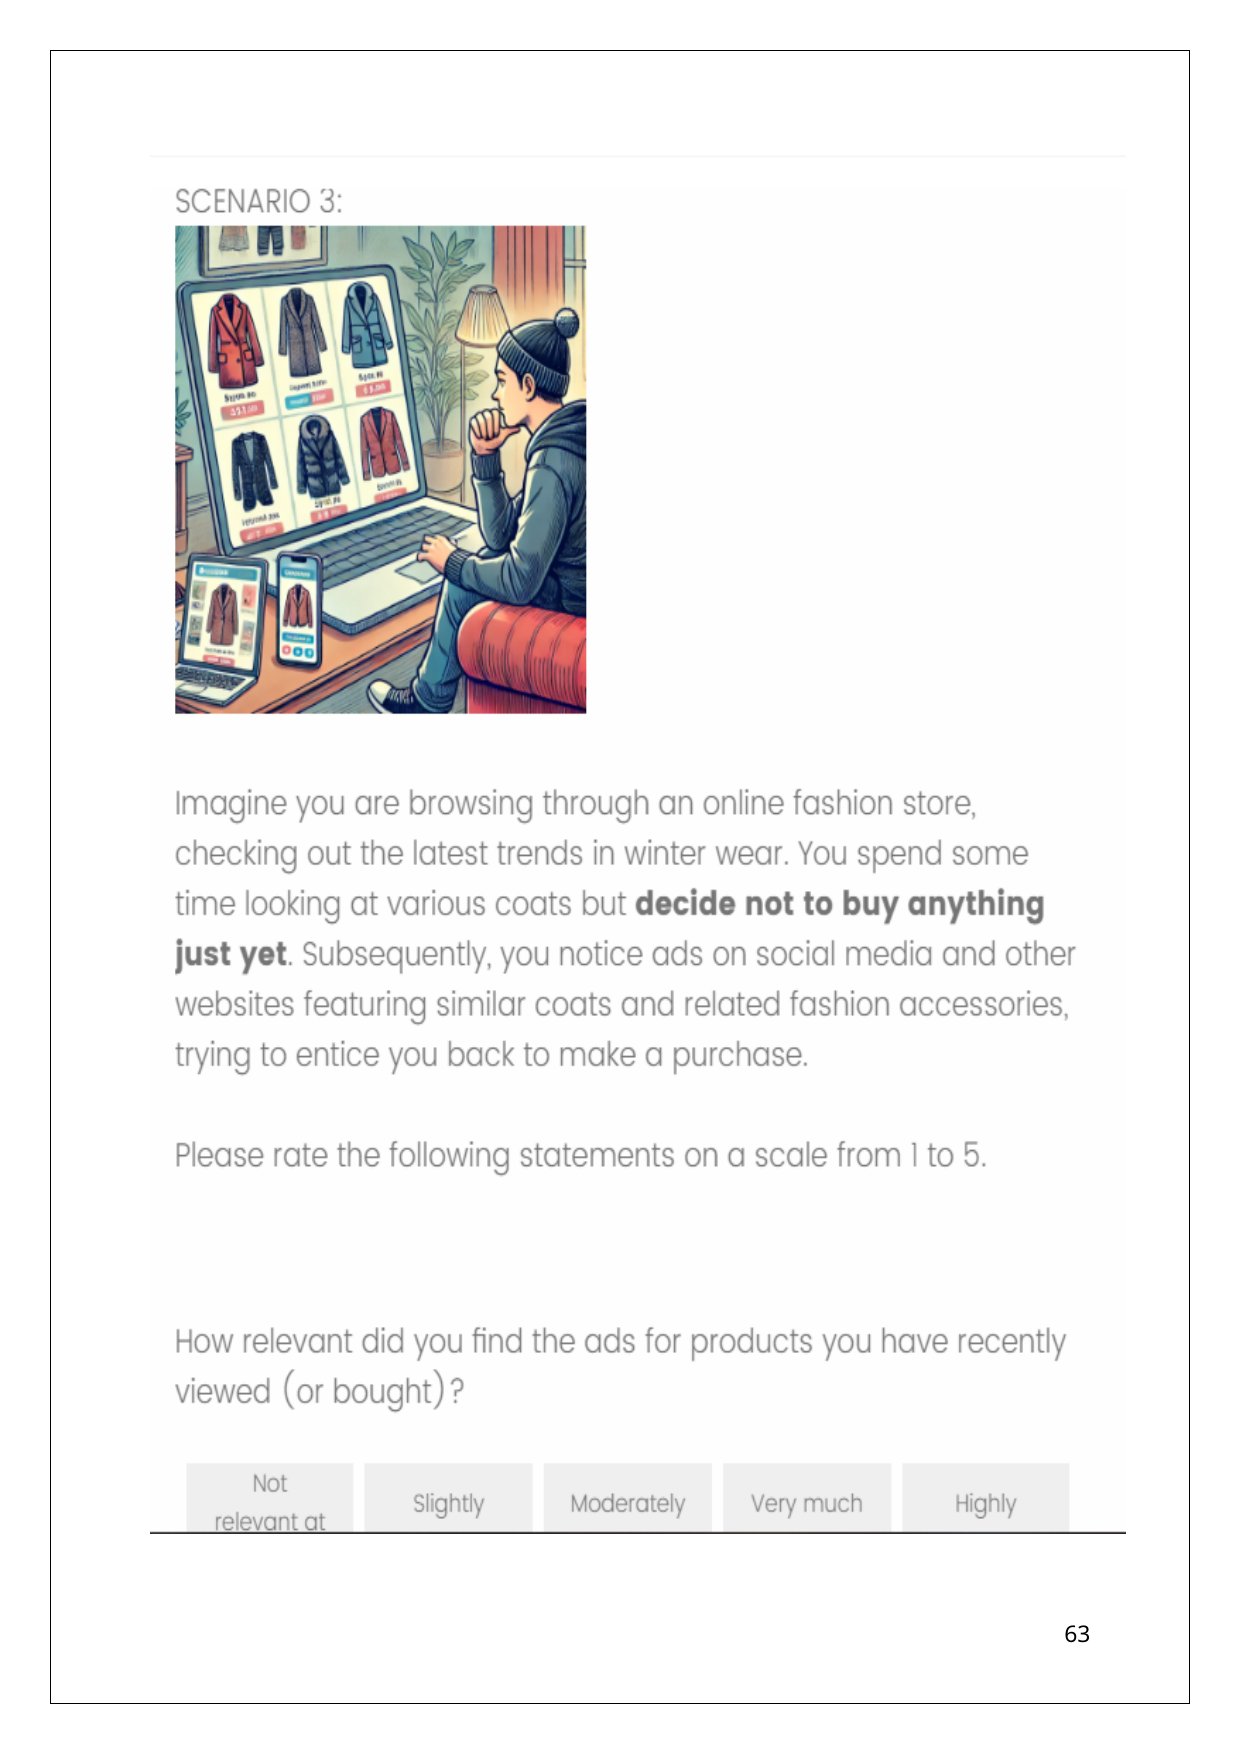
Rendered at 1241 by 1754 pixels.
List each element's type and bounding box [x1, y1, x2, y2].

picture [150, 150, 1126, 1534]
